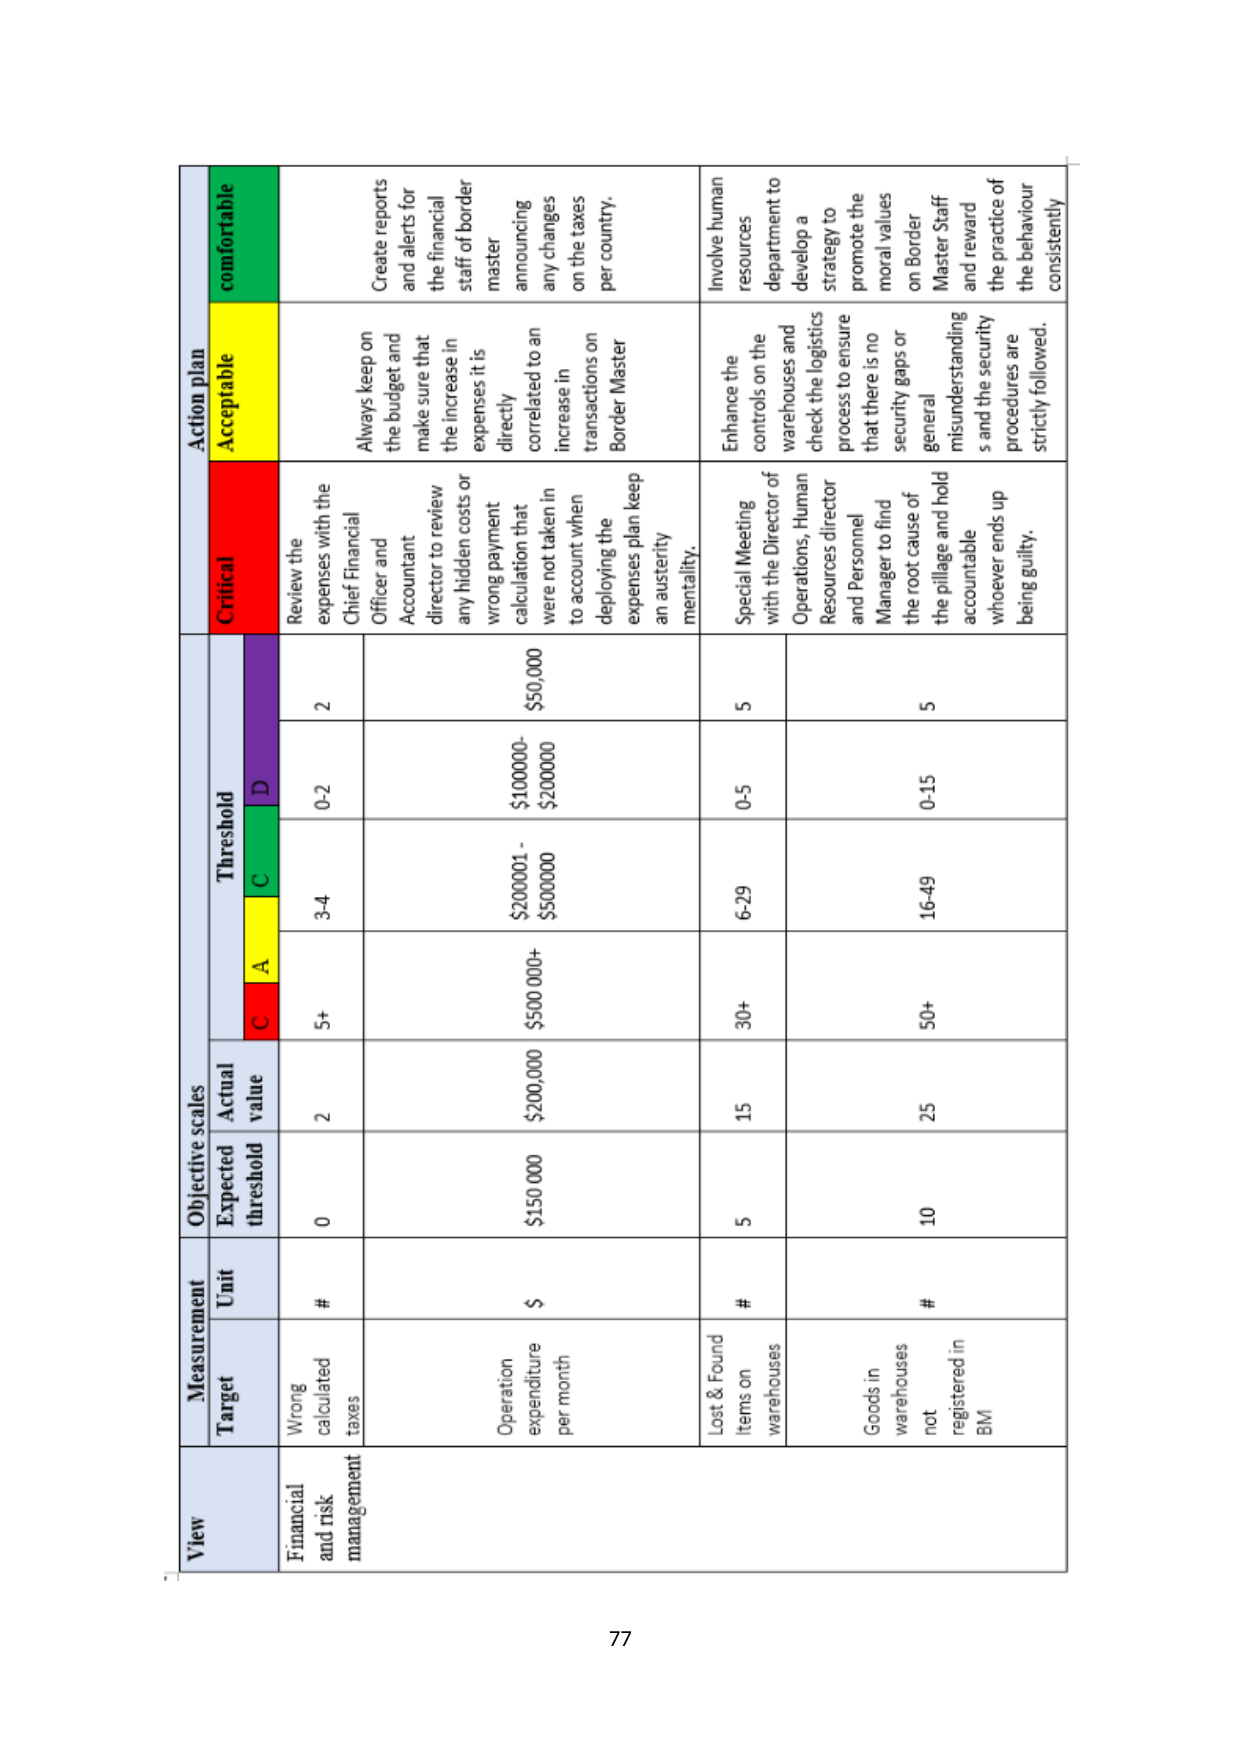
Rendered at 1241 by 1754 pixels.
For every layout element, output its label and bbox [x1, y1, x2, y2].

picture [163, 156, 1080, 1581]
